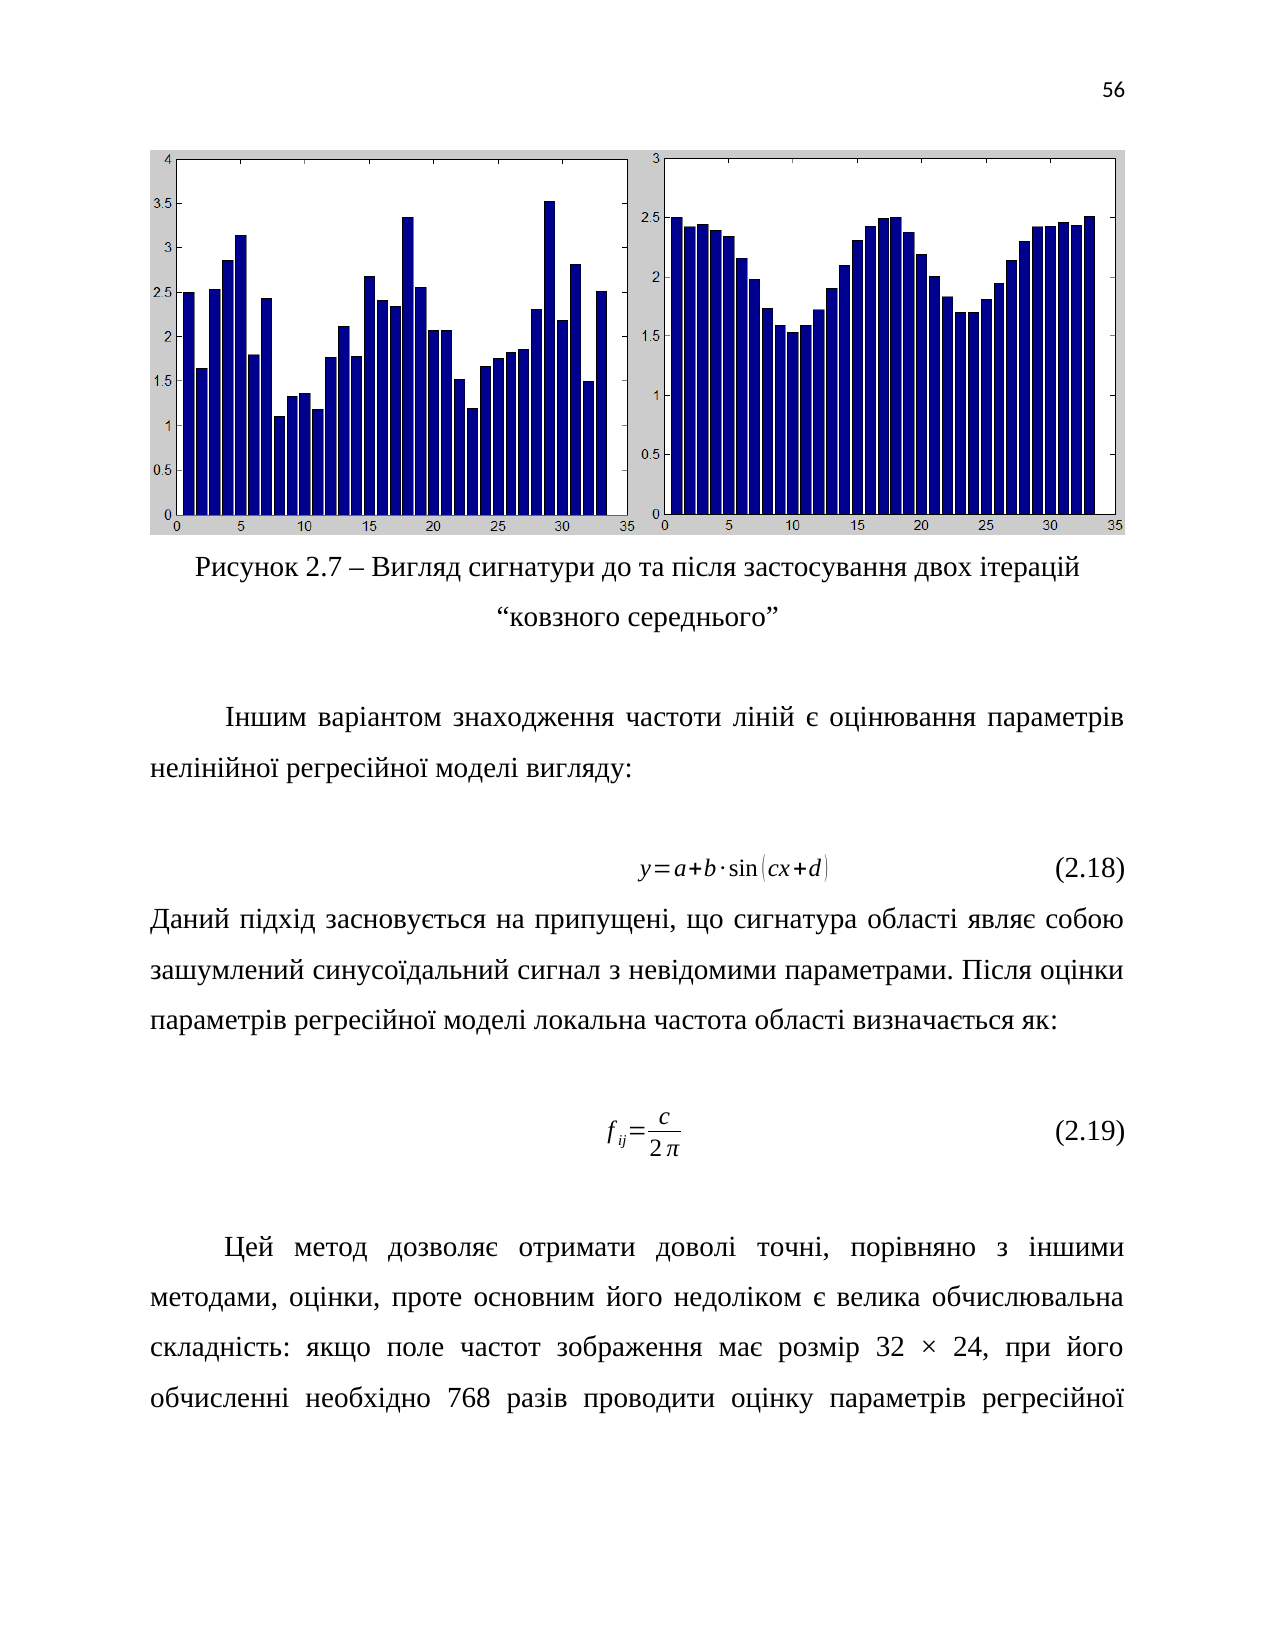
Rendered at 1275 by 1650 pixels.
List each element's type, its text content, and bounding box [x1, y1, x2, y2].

text Рисунок 2.7 – Вигляд сигнатури до та після застосування двох ітерацій “ковзного середнього” [150, 549, 1125, 632]
text (2.19) [150, 1103, 1125, 1162]
text (2.18) [150, 851, 1125, 885]
text Іншим варіантом знаходження частоти ліній є оцінювання параметрів нелінійної регресійної моделі вигляду: [150, 699, 1125, 783]
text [150, 1229, 1125, 1413]
picture [150, 150, 1125, 535]
text Даний підхід засновується на припущені, що сигнатура області являє собою зашумлений синусоїдальний сигнал з невідомими параметрами. Після оцінки параметрів регресійної моделі локальна частота області визначається як: [150, 902, 1125, 1036]
